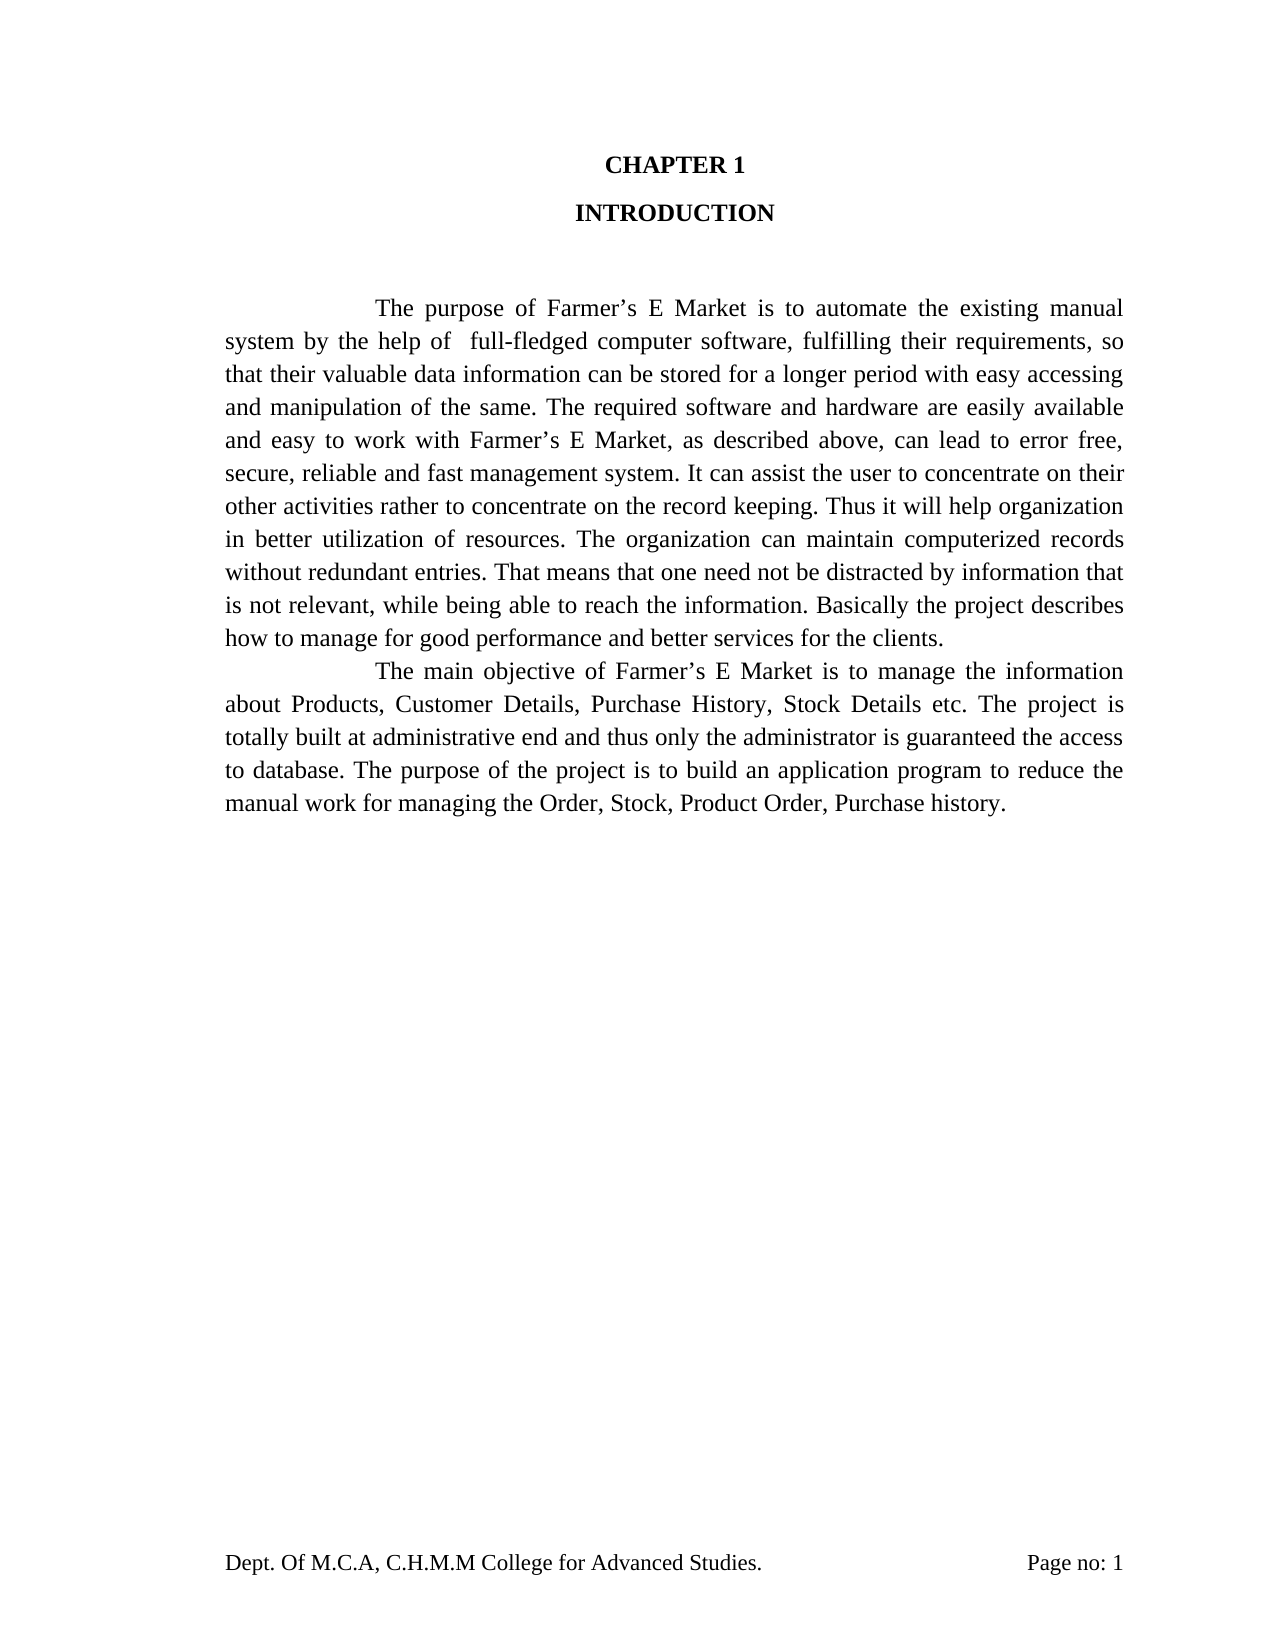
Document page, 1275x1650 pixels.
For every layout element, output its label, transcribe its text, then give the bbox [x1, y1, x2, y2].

text The main objective of Farmer’s E Market is to manage the information about Products, Customer Details, Purchase History, Stock Details etc. The project is totally built at administrative end and thus only the administrator is guaranteed the access to database. The purpose of the project is to build an application program to reduce the manual work for managing the Order, Stock, Product Order, Purchase history. [225, 656, 1125, 817]
text CHAPTER 1 [225, 150, 1125, 179]
text INTRODUCTION [225, 198, 1125, 226]
text The purpose of Farmer’s E Market is to automate the existing manual system by the help of full-fledged computer software, fulfilling their requirements, so that their valuable data information can be stored for a longer period with easy accessing and manipulation of the same. The required software and hardware are easily available and easy to work with Farmer’s E Market, as described above, can lead to error free, secure, reliable and fast management system. It can assist the user to concentrate on their other activities rather to concentrate on the record keeping. Thus it will help organization in better utilization of resources. The organization can maintain computerized records without redundant entries. That means that one need not be distracted by information that is not relevant, while being able to reach the information. Basically the project describes how to manage for good performance and better services for the clients. [225, 293, 1125, 652]
